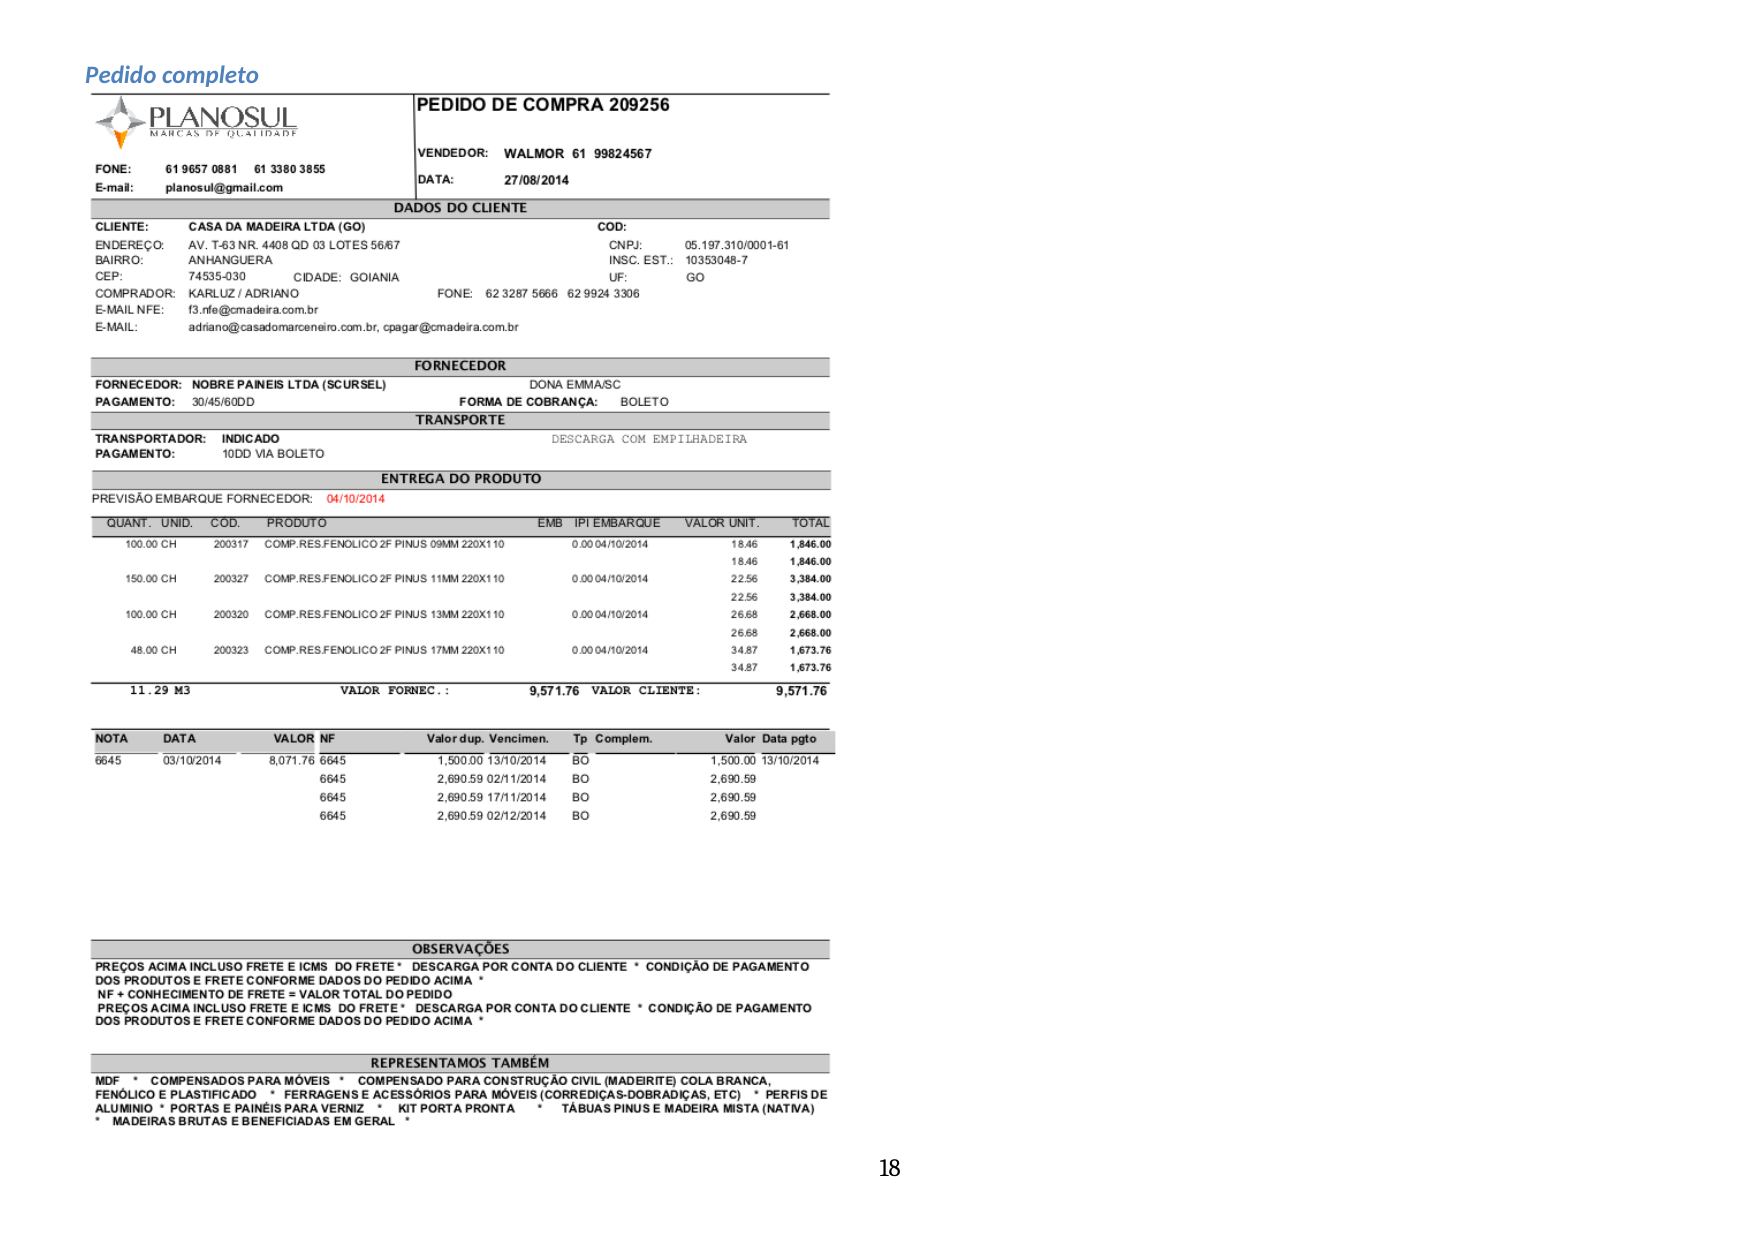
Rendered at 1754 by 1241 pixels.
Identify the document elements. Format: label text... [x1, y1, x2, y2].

subtitle Pedido completo [85, 59, 1695, 89]
picture [85, 89, 836, 1138]
